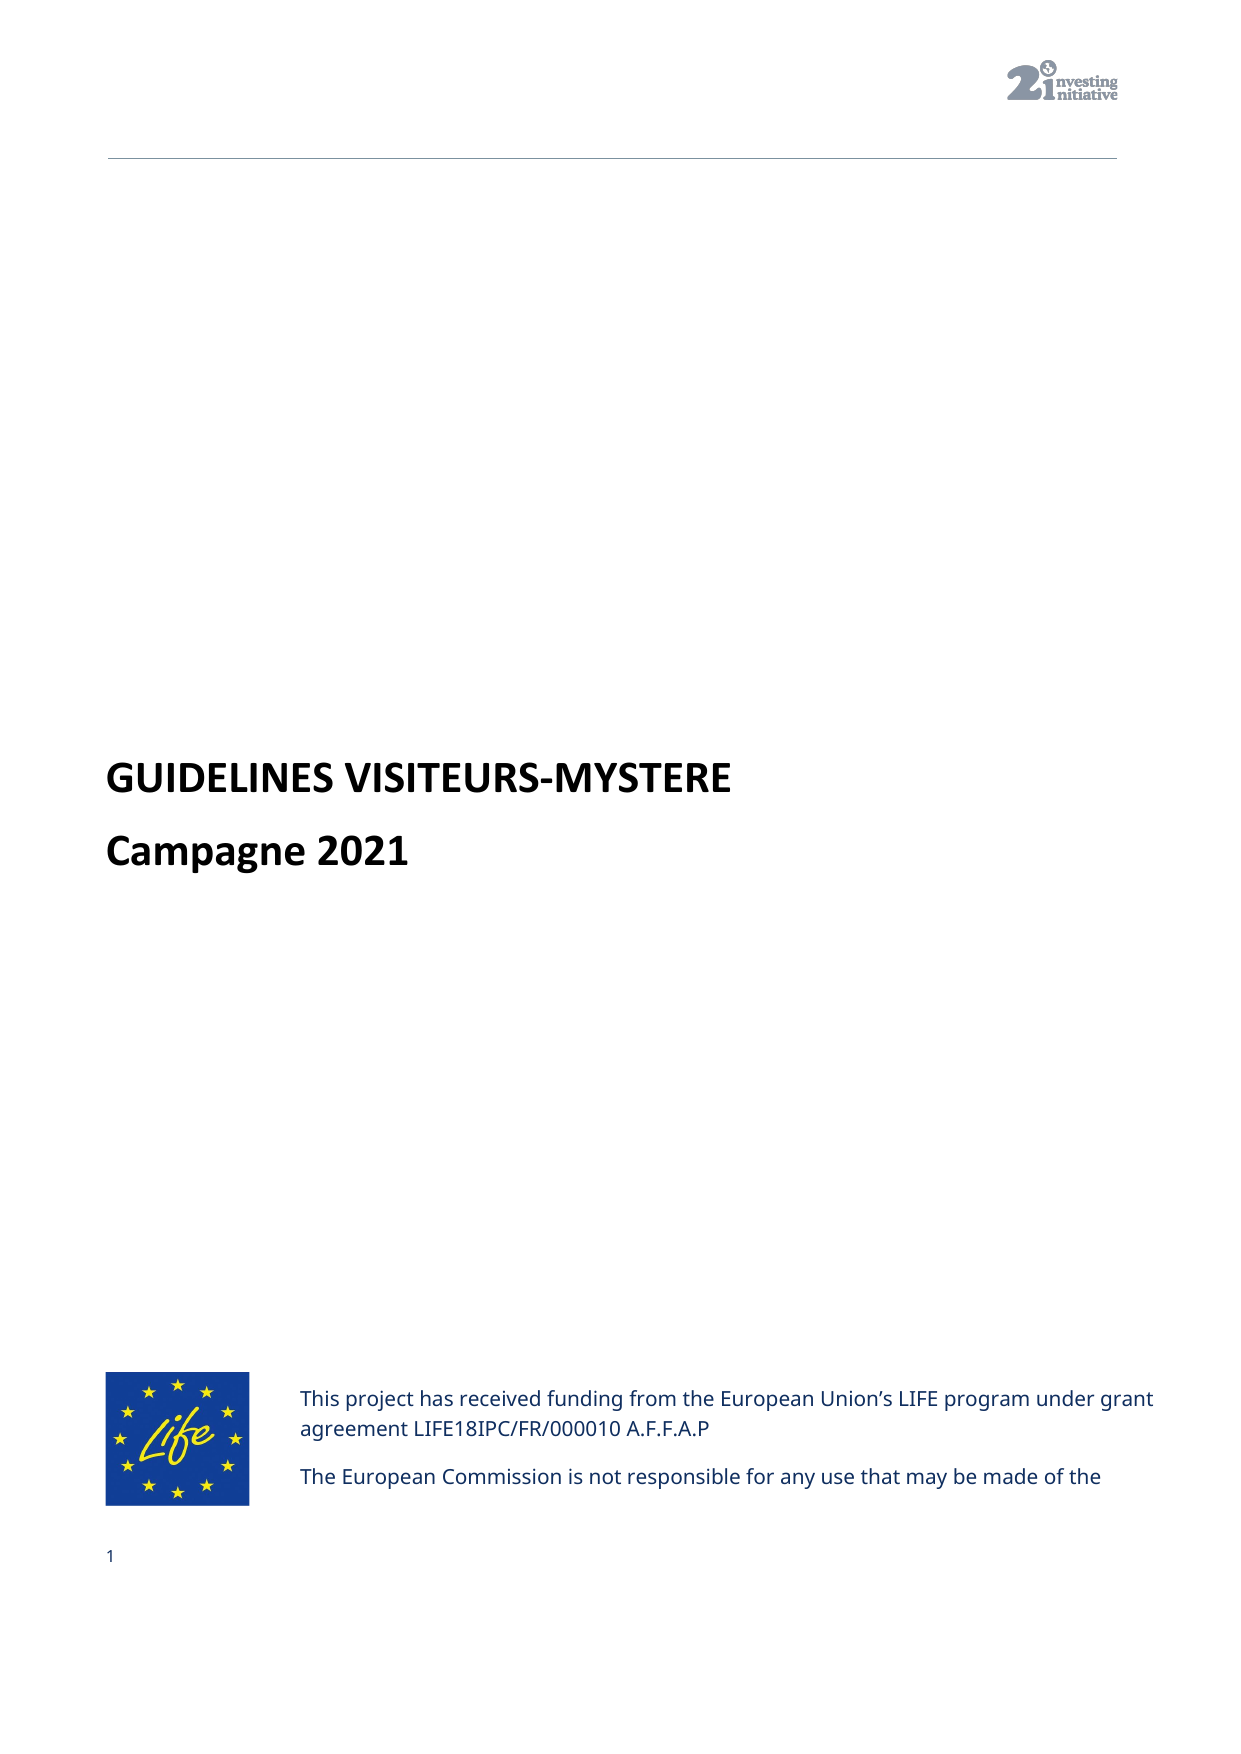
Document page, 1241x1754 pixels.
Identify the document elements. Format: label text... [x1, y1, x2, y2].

text GUIDELINES VISITEURS-MYSTERE [106, 748, 1124, 803]
picture [105, 1372, 250, 1506]
text Campagne 2021 [106, 820, 1124, 876]
